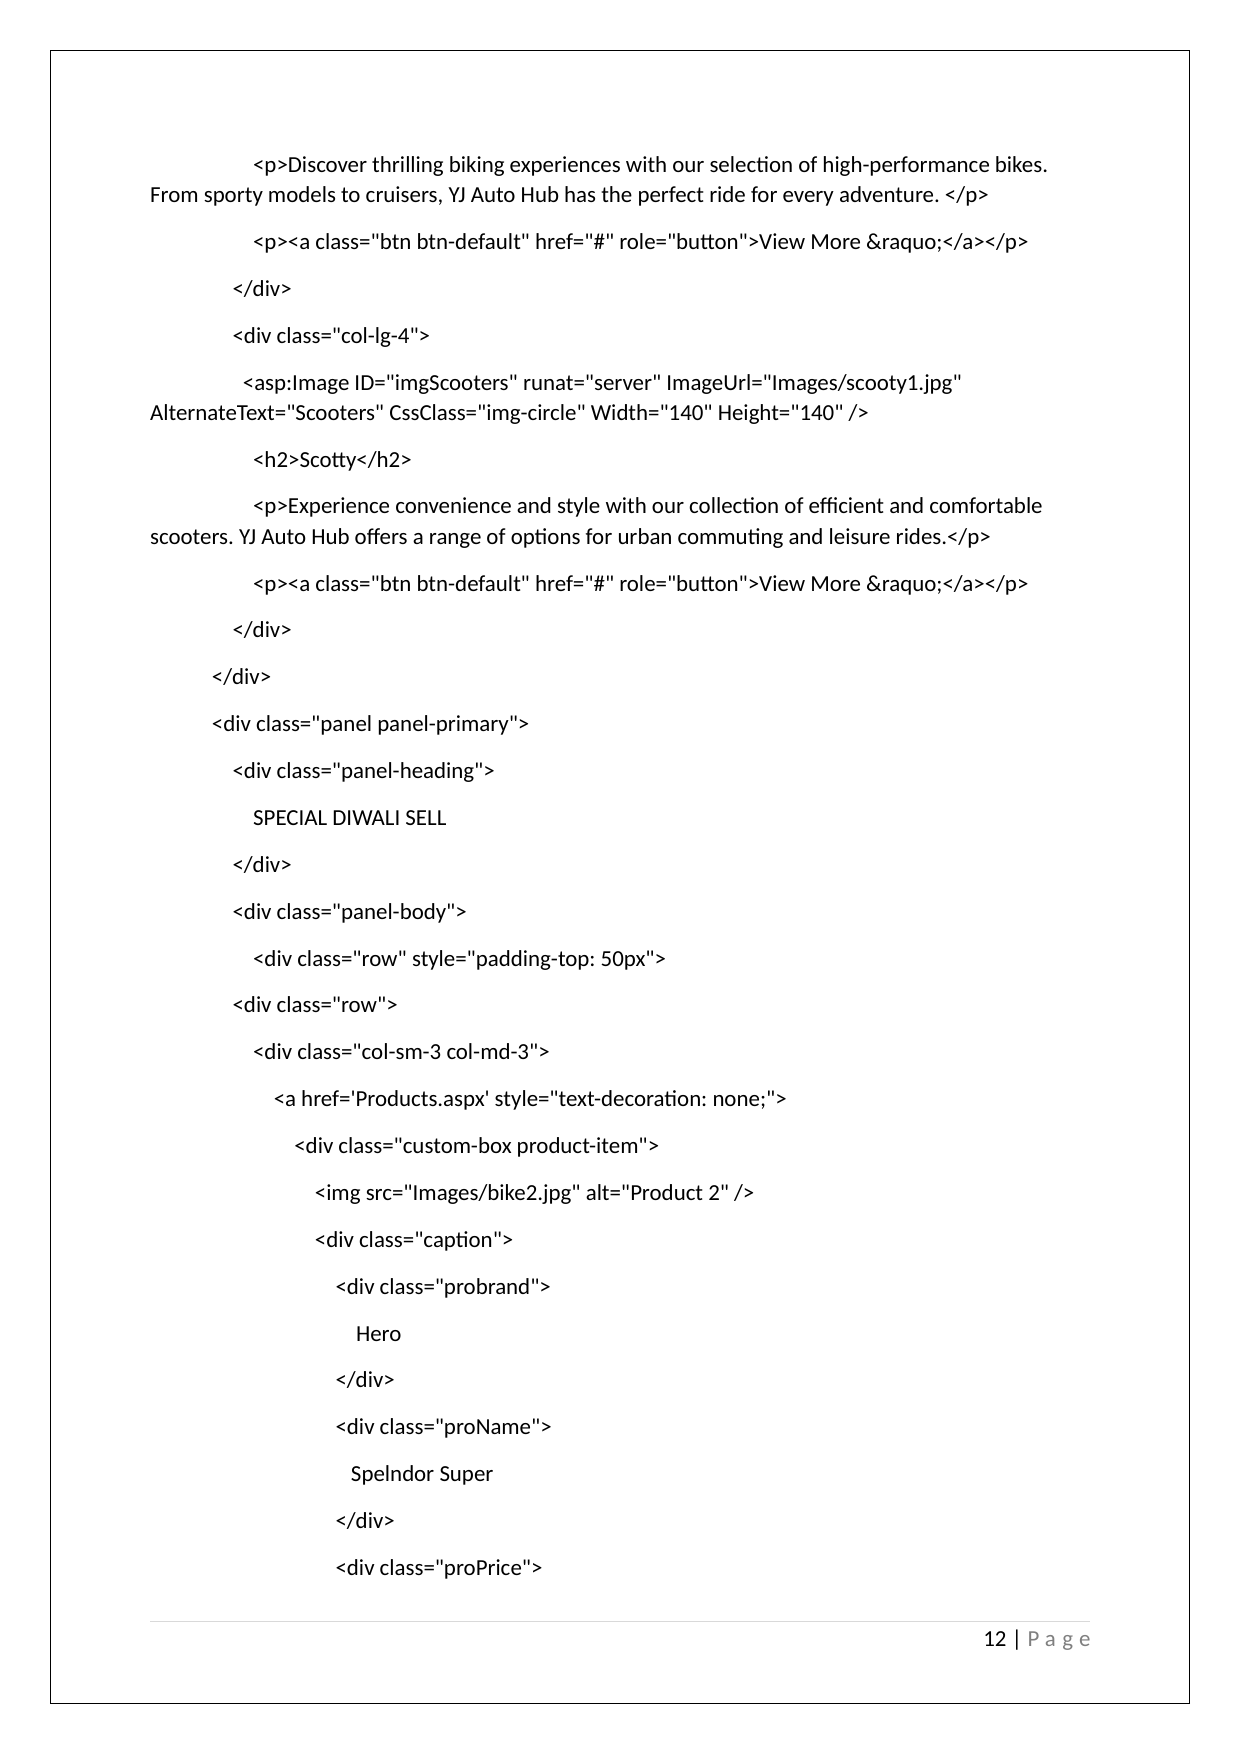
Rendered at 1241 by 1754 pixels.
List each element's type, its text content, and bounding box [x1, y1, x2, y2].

text </div> [150, 1506, 1090, 1534]
text <div class="row" style="padding-top: 50px"> [150, 944, 1090, 972]
text Spelndor Super [150, 1459, 1090, 1487]
text <div class="probrand"> [150, 1272, 1090, 1300]
text </div> [150, 274, 1090, 302]
text <div class="proName"> [150, 1412, 1090, 1441]
text <p>Discover thrilling biking experiences with our selection of high-performance bikes. From sporty models to cruisers, YJ Auto Hub has the perfect ride for every adventure. </p> [150, 150, 1090, 208]
text <p><a class="btn btn-default" href="#" role="button">View More &raquo;</a></p> [150, 227, 1090, 255]
text <div class="panel-body"> [150, 897, 1090, 925]
text <div class="col-sm-3 col-md-3"> [150, 1037, 1090, 1066]
text <p><a class="btn btn-default" href="#" role="button">View More &raquo;</a></p> [150, 569, 1090, 597]
text </div> [150, 662, 1090, 691]
text <img src="Images/bike2.jpg" alt="Product 2" /> [150, 1178, 1090, 1206]
text <asp:Image ID="imgScooters" runat="server" ImageUrl="Images/scooty1.jpg" AlternateText="Scooters" CssClass="img-circle" Width="140" Height="140" /> [150, 368, 1090, 426]
text </div> [150, 1366, 1090, 1394]
text <a href='Products.aspx' style="text-decoration: none;"> [150, 1084, 1090, 1112]
text <div class="caption"> [150, 1225, 1090, 1253]
text </div> [150, 850, 1090, 878]
text <p>Experience convenience and style with our collection of efficient and comfortable scooters. YJ Auto Hub offers a range of options for urban commuting and leisure rides.</p> [150, 492, 1090, 550]
text </div> [150, 616, 1090, 644]
text <div class="col-lg-4"> [150, 321, 1090, 349]
text <div class="row"> [150, 991, 1090, 1019]
text <div class="proPrice"> [150, 1553, 1090, 1581]
text <div class="panel panel-primary"> [150, 709, 1090, 737]
text SPECIAL DIWALI SELL [150, 803, 1090, 831]
text Hero [150, 1319, 1090, 1347]
text <div class="panel-heading"> [150, 756, 1090, 784]
text <h2>Scotty</h2> [150, 445, 1090, 473]
text <div class="custom-box product-item"> [150, 1131, 1090, 1159]
